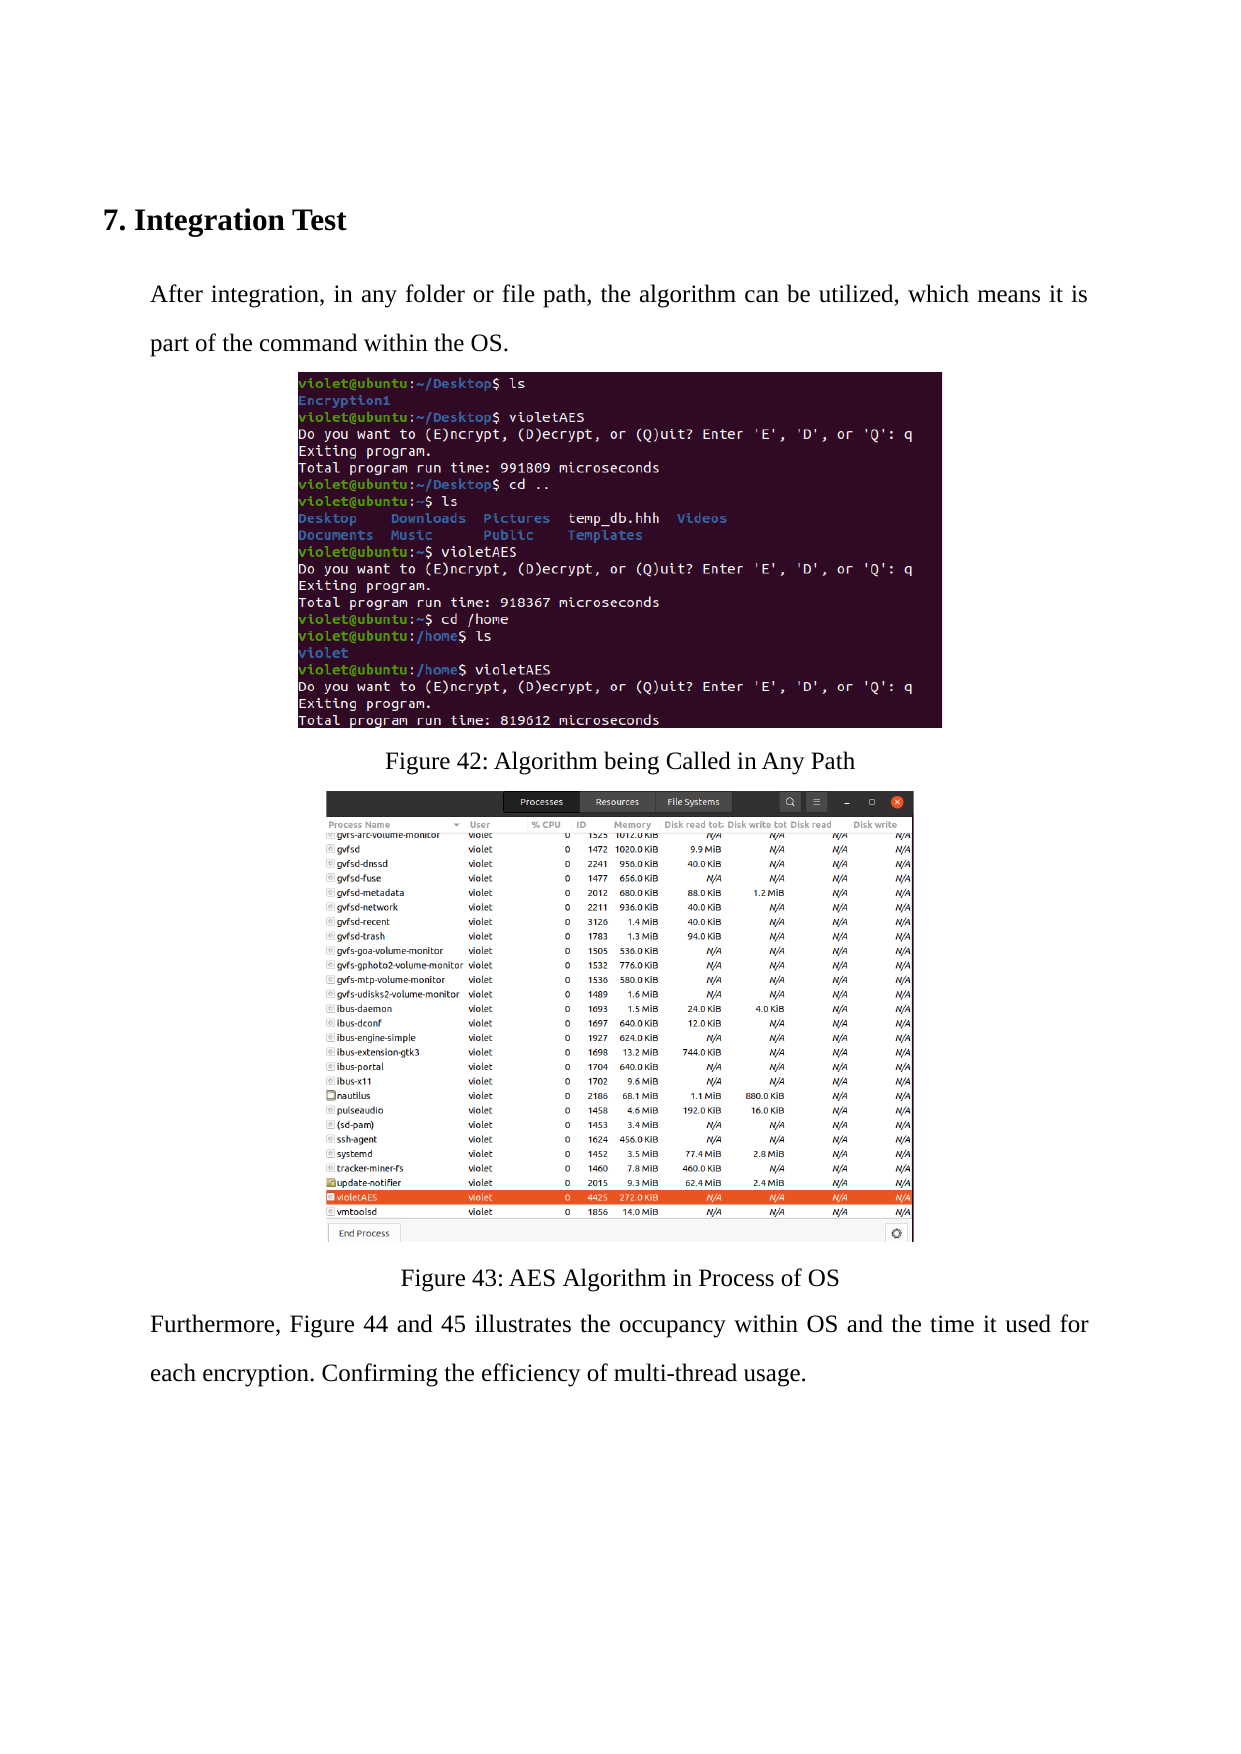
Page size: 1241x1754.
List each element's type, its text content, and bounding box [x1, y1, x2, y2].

picture [298, 372, 943, 728]
text Figure 42: Algorithm being Called in Any Path [150, 744, 1090, 777]
text After integration, in any folder or file path, the algorithm can be utilized, which means it is part of the command within the OS. [150, 277, 1090, 358]
text Figure 43: AES Algorithm in Process of OS [150, 1261, 1090, 1293]
picture [326, 791, 914, 1242]
text Furthermore, Figure 44 and 45 illustrates the occupancy within OS and the time it used for each encryption. Confirming the efficiency of multi-thread usage. [150, 1308, 1090, 1389]
subtitle Integration Test [103, 187, 1090, 252]
